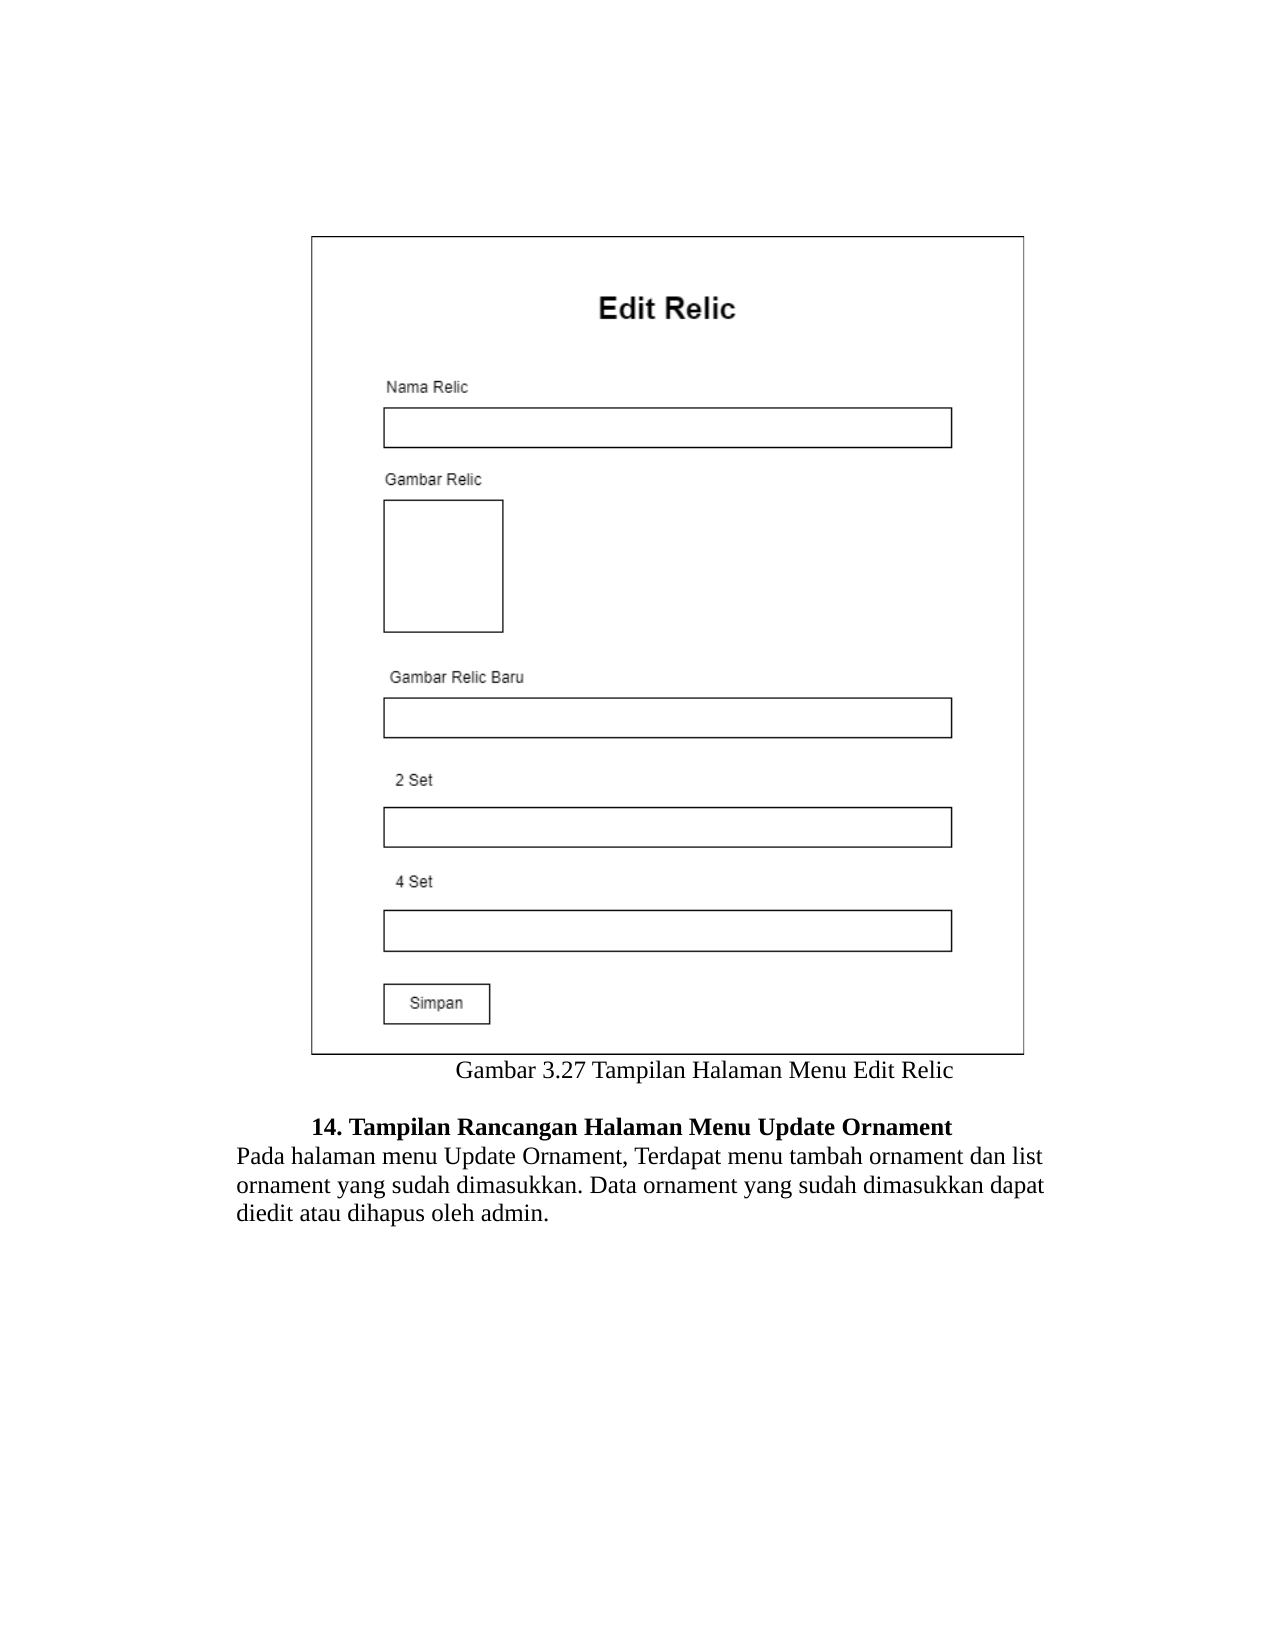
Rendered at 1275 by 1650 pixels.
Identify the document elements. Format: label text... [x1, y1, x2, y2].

text Pada halaman menu Update Ornament, Terdapat menu tambah ornament dan list ornament yang sudah dimasukkan. Data ornament yang sudah dimasukkan dapat diedit atau dihapus oleh admin. [236, 1141, 1098, 1227]
list Tampilan Rancangan Halaman Menu Update Ornament [311, 1112, 1098, 1141]
text Gambar 3.27 Tampilan Halaman Menu Edit Relic [311, 1055, 1098, 1083]
picture [311, 236, 1025, 1055]
